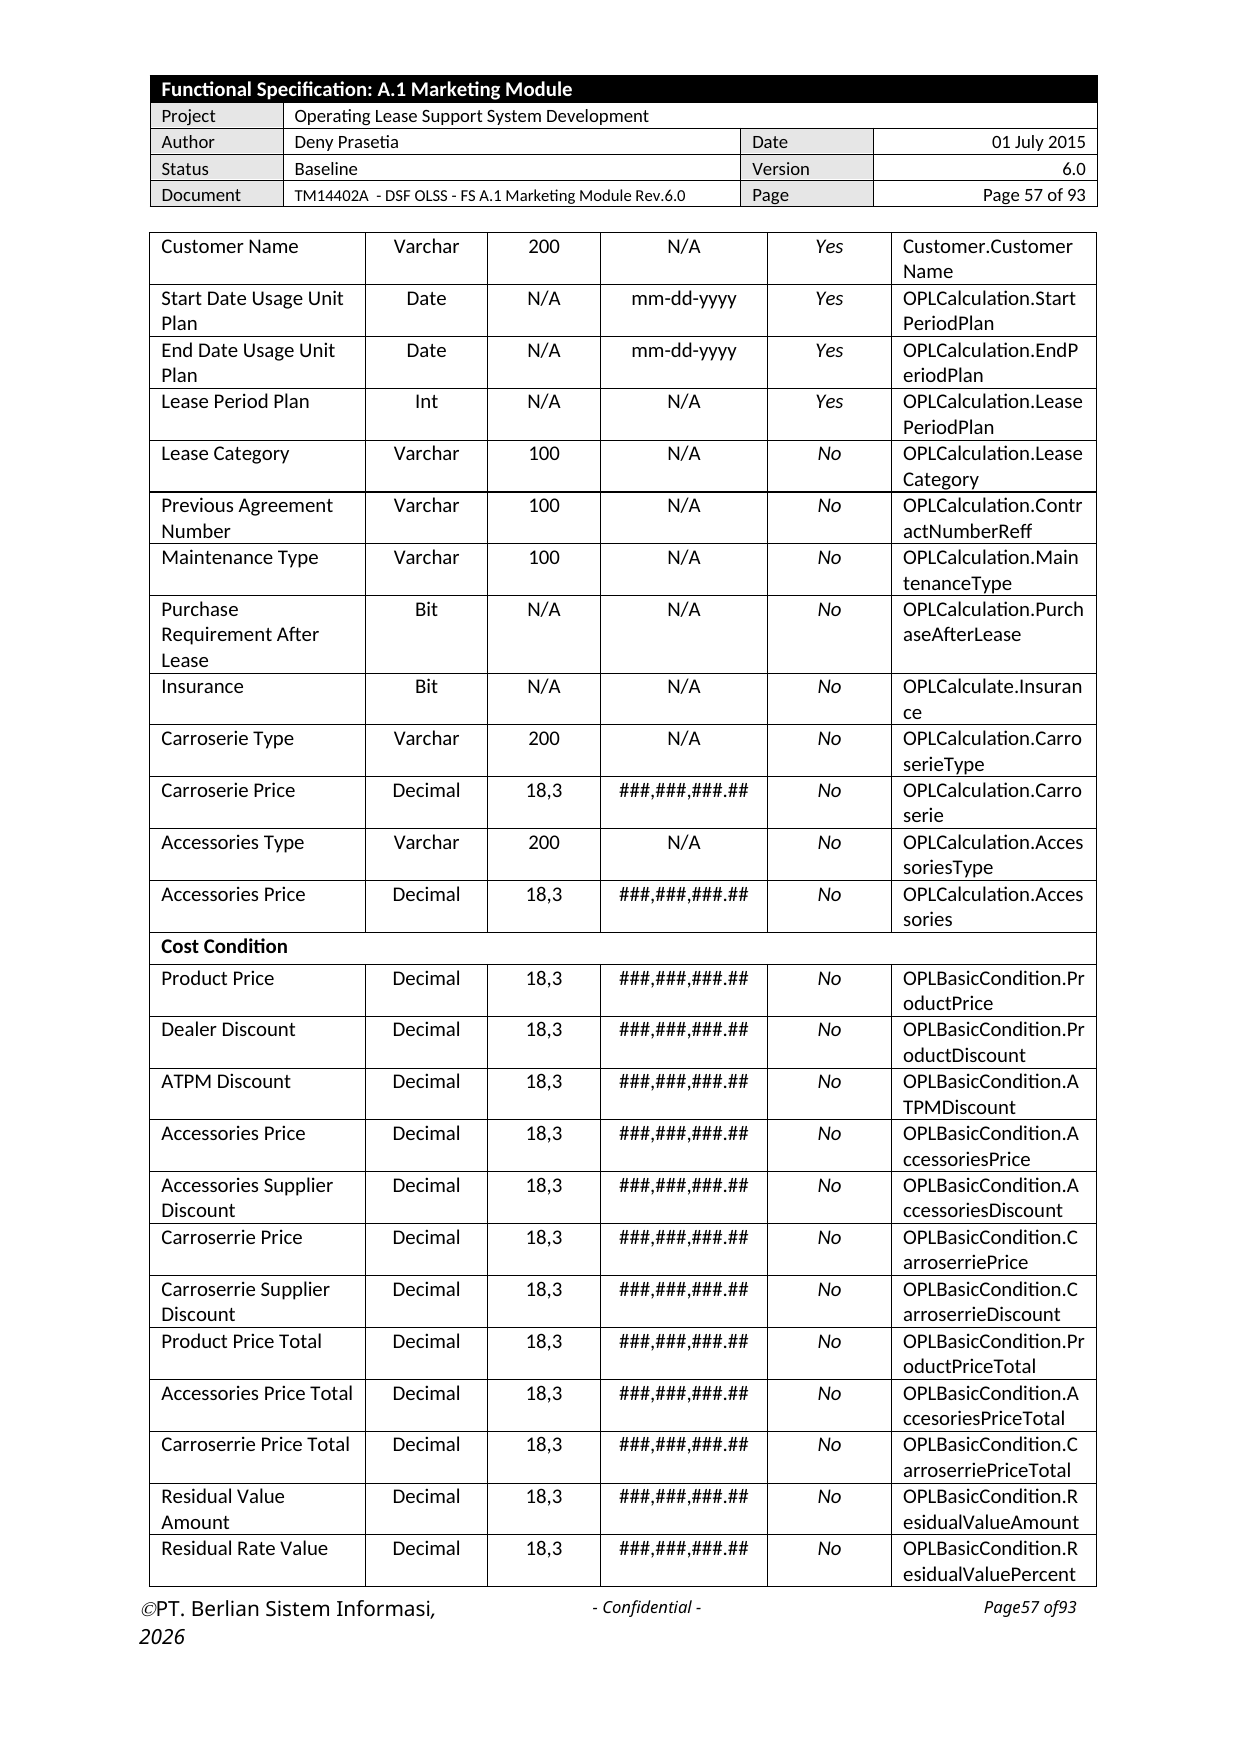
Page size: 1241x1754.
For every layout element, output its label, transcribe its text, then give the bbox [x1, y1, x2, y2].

table_cell Varchar [366, 544, 487, 595]
table_cell N/A [488, 389, 600, 439]
table_cell Lease Category [150, 441, 365, 491]
table_cell Bit [366, 596, 487, 672]
table_cell Carroserrie Supplier Discount [150, 1276, 365, 1327]
table_cell N/A [601, 544, 767, 595]
table_cell Product Price [150, 965, 365, 1016]
table_cell OPLBasicCondition.CarroserriePriceTotal [892, 1432, 1096, 1482]
table_cell OPLBasicCondition.CarroserriePrice [892, 1224, 1096, 1275]
table_cell No [768, 1276, 891, 1327]
table_cell Lease Period Plan [150, 389, 365, 439]
table_cell No [768, 1017, 891, 1067]
table_cell Yes [768, 285, 891, 336]
table_cell ###,###,###.## [601, 1172, 767, 1223]
table_cell 18,3 [488, 965, 600, 1016]
table_cell OPLCalculation.StartPeriodPlan [892, 285, 1096, 336]
table_cell Decimal [366, 1017, 487, 1067]
table_cell No [768, 777, 891, 828]
table_cell ###,###,###.## [601, 1535, 767, 1586]
table_cell Date [366, 337, 487, 388]
table_cell Decimal [366, 881, 487, 932]
table_cell No [768, 674, 891, 724]
table_cell OPLBasicCondition.ATPMDiscount [892, 1069, 1096, 1119]
table_cell No [768, 881, 891, 932]
table_cell No [768, 1484, 891, 1534]
table_cell OPLCalculation.Accessories [892, 881, 1096, 932]
table_cell N/A [488, 596, 600, 672]
table_cell Decimal [366, 1224, 487, 1275]
table_cell 18,3 [488, 881, 600, 932]
table_cell No [768, 829, 891, 880]
table_cell OPLCalculation.MaintenanceType [892, 544, 1096, 595]
table_cell ###,###,###.## [601, 965, 767, 1016]
table_cell No [768, 544, 891, 595]
table_cell OPLCalculation.LeasePeriodPlan [892, 389, 1096, 439]
table_cell No [768, 1535, 891, 1586]
table_cell Yes [768, 337, 891, 388]
table_cell ###,###,###.## [601, 1328, 767, 1379]
table_cell N/A [601, 233, 767, 284]
table_cell Decimal [366, 1484, 487, 1534]
table_cell No [768, 1069, 891, 1119]
table_cell 18,3 [488, 1224, 600, 1275]
table_cell No [768, 1120, 891, 1171]
table_cell Yes [768, 389, 891, 439]
table_cell N/A [601, 493, 767, 543]
table_cell Accessories Type [150, 829, 365, 880]
table_cell OPLCalculation.LeaseCategory [892, 441, 1096, 491]
table_cell ###,###,###.## [601, 1484, 767, 1534]
table_cell ###,###,###.## [601, 1069, 767, 1119]
table_cell Varchar [366, 725, 487, 776]
table_cell ###,###,###.## [601, 1432, 767, 1482]
table_cell Accessories Price [150, 881, 365, 932]
table_cell Carroserrie Price Total [150, 1432, 365, 1482]
table_cell OPLCalculation.EndPeriodPlan [892, 337, 1096, 388]
table_cell 200 [488, 233, 600, 284]
table_cell Residual Value Amount [150, 1484, 365, 1534]
table_cell N/A [601, 441, 767, 491]
table_cell mm-dd-yyyy [601, 337, 767, 388]
table_cell Cost Condition [150, 933, 1096, 964]
table_cell ###,###,###.## [601, 1224, 767, 1275]
table_cell OPLCalculate.Insurance [892, 674, 1096, 724]
table_cell Date [366, 285, 487, 336]
table_cell No [768, 1224, 891, 1275]
table_cell 100 [488, 493, 600, 543]
table_cell No [768, 1432, 891, 1482]
table_cell Insurance [150, 674, 365, 724]
table_cell OPLCalculation.Carroserie [892, 777, 1096, 828]
table_cell Previous Agreement Number [150, 493, 365, 543]
table_cell Purchase Requirement After Lease [150, 596, 365, 672]
table_cell 18,3 [488, 777, 600, 828]
table_cell N/A [601, 596, 767, 672]
table_cell 18,3 [488, 1017, 600, 1067]
table_cell Carroserrie Price [150, 1224, 365, 1275]
table_cell ###,###,###.## [601, 777, 767, 828]
table_cell Product Price Total [150, 1328, 365, 1379]
table_cell Accessories Price Total [150, 1380, 365, 1431]
table_cell 200 [488, 829, 600, 880]
table_cell No [768, 1172, 891, 1223]
table_cell Decimal [366, 1380, 487, 1431]
table_cell OPLCalculation.CarroserieType [892, 725, 1096, 776]
table_cell Varchar [366, 441, 487, 491]
table_cell Decimal [366, 1535, 487, 1586]
table_cell Bit [366, 674, 487, 724]
table_cell OPLBasicCondition.AccessoriesPrice [892, 1120, 1096, 1171]
table_cell Accessories Supplier Discount [150, 1172, 365, 1223]
table_cell Decimal [366, 777, 487, 828]
table_cell 18,3 [488, 1120, 600, 1171]
table_cell OPLCalculation.AccessoriesType [892, 829, 1096, 880]
table_cell Decimal [366, 1120, 487, 1171]
table_cell 100 [488, 441, 600, 491]
table_cell Maintenance Type [150, 544, 365, 595]
table_cell Decimal [366, 1328, 487, 1379]
table_cell OPLBasicCondition.ResidualValuePercent [892, 1535, 1096, 1586]
table_cell No [768, 965, 891, 1016]
table_cell 18,3 [488, 1328, 600, 1379]
table_cell Decimal [366, 965, 487, 1016]
table_cell OPLCalculation.ContractNumberReff [892, 493, 1096, 543]
table_cell 18,3 [488, 1535, 600, 1586]
table_cell OPLBasicCondition.AccessoriesDiscount [892, 1172, 1096, 1223]
table_cell OPLBasicCondition.AccesoriesPriceTotal [892, 1380, 1096, 1431]
table_cell 18,3 [488, 1432, 600, 1482]
table_cell OPLBasicCondition.ResidualValueAmount [892, 1484, 1096, 1534]
table_cell Varchar [366, 233, 487, 284]
table_cell Varchar [366, 493, 487, 543]
table_cell mm-dd-yyyy [601, 285, 767, 336]
table_cell Varchar [366, 829, 487, 880]
table_cell No [768, 1328, 891, 1379]
table_cell OPLBasicCondition.CarroserrieDiscount [892, 1276, 1096, 1327]
table_cell Carroserie Price [150, 777, 365, 828]
table_cell ATPM Discount [150, 1069, 365, 1119]
table_cell Decimal [366, 1432, 487, 1482]
table_cell ###,###,###.## [601, 1017, 767, 1067]
table_cell Dealer Discount [150, 1017, 365, 1067]
table_cell Carroserie Type [150, 725, 365, 776]
table_cell 18,3 [488, 1069, 600, 1119]
table_cell ###,###,###.## [601, 1276, 767, 1327]
table_cell Decimal [366, 1172, 487, 1223]
table_cell N/A [601, 674, 767, 724]
table_cell Customer Name [150, 233, 365, 284]
table_cell OPLBasicCondition.ProductPrice [892, 965, 1096, 1016]
table_cell Decimal [366, 1069, 487, 1119]
table_cell ###,###,###.## [601, 1120, 767, 1171]
table_cell N/A [601, 389, 767, 439]
table_cell 18,3 [488, 1276, 600, 1327]
table_cell N/A [601, 725, 767, 776]
table_cell OPLBasicCondition.ProductPriceTotal [892, 1328, 1096, 1379]
table_cell 18,3 [488, 1484, 600, 1534]
table_cell No [768, 1380, 891, 1431]
table_cell No [768, 596, 891, 672]
table_cell N/A [488, 337, 600, 388]
table_cell 18,3 [488, 1380, 600, 1431]
table_cell No [768, 441, 891, 491]
table_cell N/A [601, 829, 767, 880]
table_cell OPLBasicCondition.ProductDiscount [892, 1017, 1096, 1067]
table_cell Yes [768, 233, 891, 284]
table_cell N/A [488, 674, 600, 724]
table_cell Int [366, 389, 487, 439]
table_cell N/A [488, 285, 600, 336]
table_cell ###,###,###.## [601, 881, 767, 932]
table_cell No [768, 493, 891, 543]
table_cell No [768, 725, 891, 776]
table_cell Accessories Price [150, 1120, 365, 1171]
table_cell OPLCalculation.PurchaseAfterLease [892, 596, 1096, 672]
table_cell 100 [488, 544, 600, 595]
table_cell 200 [488, 725, 600, 776]
table_cell Residual Rate Value [150, 1535, 365, 1586]
table_cell Decimal [366, 1276, 487, 1327]
table_cell Customer.CustomerName [892, 233, 1096, 284]
table_cell End Date Usage Unit Plan [150, 337, 365, 388]
table_cell Start Date Usage Unit Plan [150, 285, 365, 336]
table_cell 18,3 [488, 1172, 600, 1223]
table_cell ###,###,###.## [601, 1380, 767, 1431]
